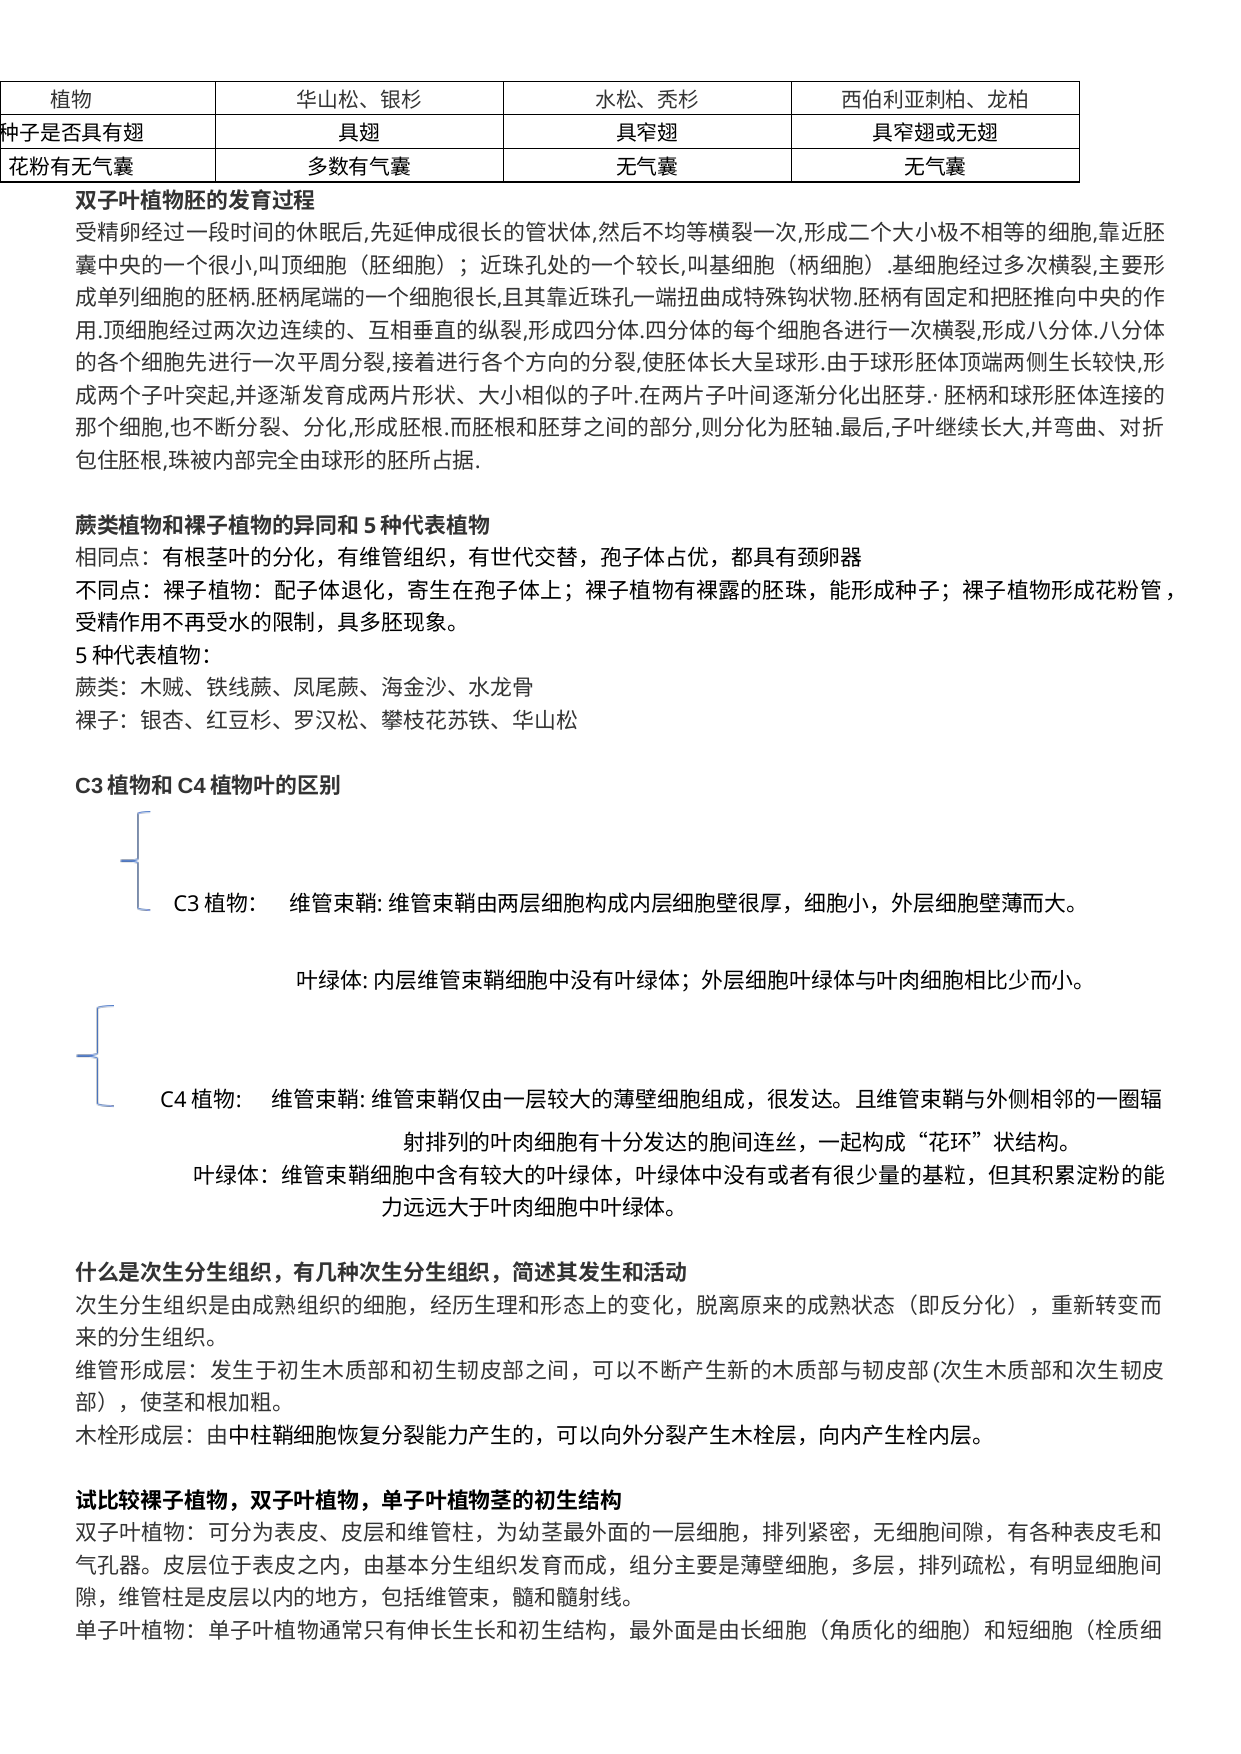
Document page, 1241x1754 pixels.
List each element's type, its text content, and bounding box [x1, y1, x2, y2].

text 什么是次生分生组织，有几种次生分生组织，简述其发生和活动 [75, 1255, 1165, 1287]
text 次生分生组织是由成熟组织的细胞，经历生理和形态上的变化，脱离原来的成熟状态（即反分化），重新转变而来的分生组织。 [75, 1287, 1165, 1352]
picture [119, 811, 151, 912]
text 相同点：有根茎叶的分化，有维管组织，有世代交替，孢子体占优，都具有颈卵器 [75, 540, 1165, 572]
text 试比较裸子植物，双子叶植物，单子叶植物茎的初生结构 [75, 1482, 1165, 1515]
table_cell 无气囊 [792, 149, 1079, 181]
text 蕨类植物和裸子植物的异同和5种代表植物 [75, 507, 1165, 540]
text C3植物和C4植物叶的区别 [75, 767, 1165, 800]
text 维管形成层：发生于初生木质部和初生韧皮部之间，可以不断产生新的木质部与韧皮部(次生木质部和次生韧皮部），使茎和根加粗。 [75, 1352, 1165, 1417]
text C4植物: 维管束鞘: 维管束鞘仅由一层较大的薄壁细胞组成，很发达。且维管束鞘与外侧相邻的一圈辐射排列的叶肉细胞有十分发达的胞间连丝，一起构成“花环”状结构。 [75, 995, 1165, 1157]
text 蕨类：木贼、铁线蕨、凤尾蕨、海金沙、水龙骨 [75, 670, 1165, 702]
table_cell 具翅 [216, 115, 503, 148]
text 叶绿体: 内层维管束鞘细胞中没有叶绿体；外层细胞叶绿体与叶肉细胞相比少而小。 [296, 962, 1165, 995]
table_cell 具窄翅或无翅 [792, 115, 1079, 148]
table_cell 具窄翅 [504, 115, 791, 148]
table_cell 西伯利亚刺柏、龙柏 [792, 82, 1079, 114]
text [75, 1612, 1165, 1645]
text 叶绿体：维管束鞘细胞中含有较大的叶绿体，叶绿体中没有或者有很少量的基粒，但其积累淀粉的能力远远大于叶肉细胞中叶绿体。 [75, 1157, 1165, 1222]
text 双子叶植物：可分为表皮、皮层和维管柱，为幼茎最外面的一层细胞，排列紧密，无细胞间隙，有各种表皮毛和气孔器。皮层位于表皮之内，由基本分生组织发育而成，组分主要是薄壁细胞，多层，排列疏松，有明显细胞间隙，维管柱是皮层以内的地方，包括维管束，髓和髓射线。 [75, 1515, 1165, 1612]
text 双子叶植物胚的发育过程 [75, 182, 1165, 215]
table_cell 华山松、银杉 [216, 82, 503, 114]
table_cell 水松、秃杉 [504, 82, 791, 114]
table_cell 花粉有无气囊 [1, 149, 215, 181]
table_cell 种子是否具有翅 [1, 115, 215, 148]
table_cell 多数有气囊 [216, 149, 503, 181]
table_cell 植物 [1, 82, 215, 114]
text 受精卵经过一段时间的休眠后,先延伸成很长的管状体,然后不均等横裂一次,形成二个大小极不相等的细胞,靠近胚囊中央的一个很小,叫顶细胞（胚细胞）；近珠孔处的一个较长,叫基细胞（柄细胞）.基细胞经过多次横裂,主要形成单列细胞的胚柄.胚柄尾端的一个细胞很长,且其靠近珠孔一端扭曲成特殊钩状物.胚柄有固定和把胚推向中央的作用.顶细胞经过两次边连续的、互相垂直的纵裂,形成四分体.四分体的每个细胞各进行一次横裂,形成八分体.八分体的各个细胞先进行一次平周分裂,接着进行各个方向的分裂,使胚体长大呈球形.由于球形胚体顶端两侧生长较快,形成两个子叶突起,并逐渐发育成两片形状、大小相似的子叶.在两片子叶间逐渐分化出胚芽.· 胚柄和球形胚体连接的那个细胞,也不断分裂、分化,形成胚根.而胚根和胚芽之间的部分,则分化为胚轴.最后,子叶继续长大,并弯曲、对折包住胚根,珠被内部完全由球形的胚所占据. [75, 215, 1165, 475]
text 裸子：银杏、红豆杉、罗汉松、攀枝花苏铁、华山松 [75, 702, 1165, 735]
text 木栓形成层：由中柱鞘细胞恢复分裂能力产生的，可以向外分裂产生木栓层，向内产生栓内层。 [75, 1417, 1165, 1450]
text 5种代表植物： [75, 637, 1165, 670]
text 不同点：裸子植物：配子体退化，寄生在孢子体上；裸子植物有裸露的胚珠，能形成种子；裸子植物形成花粉管，受精作用不再受水的限制，具多胚现象。 [75, 572, 1165, 637]
picture [75, 1005, 114, 1108]
table_cell 无气囊 [504, 149, 791, 181]
text C3植物： 维管束鞘: 维管束鞘由两层细胞构成内层细胞壁很厚，细胞小，外层细胞壁薄而大。 [119, 800, 1165, 930]
